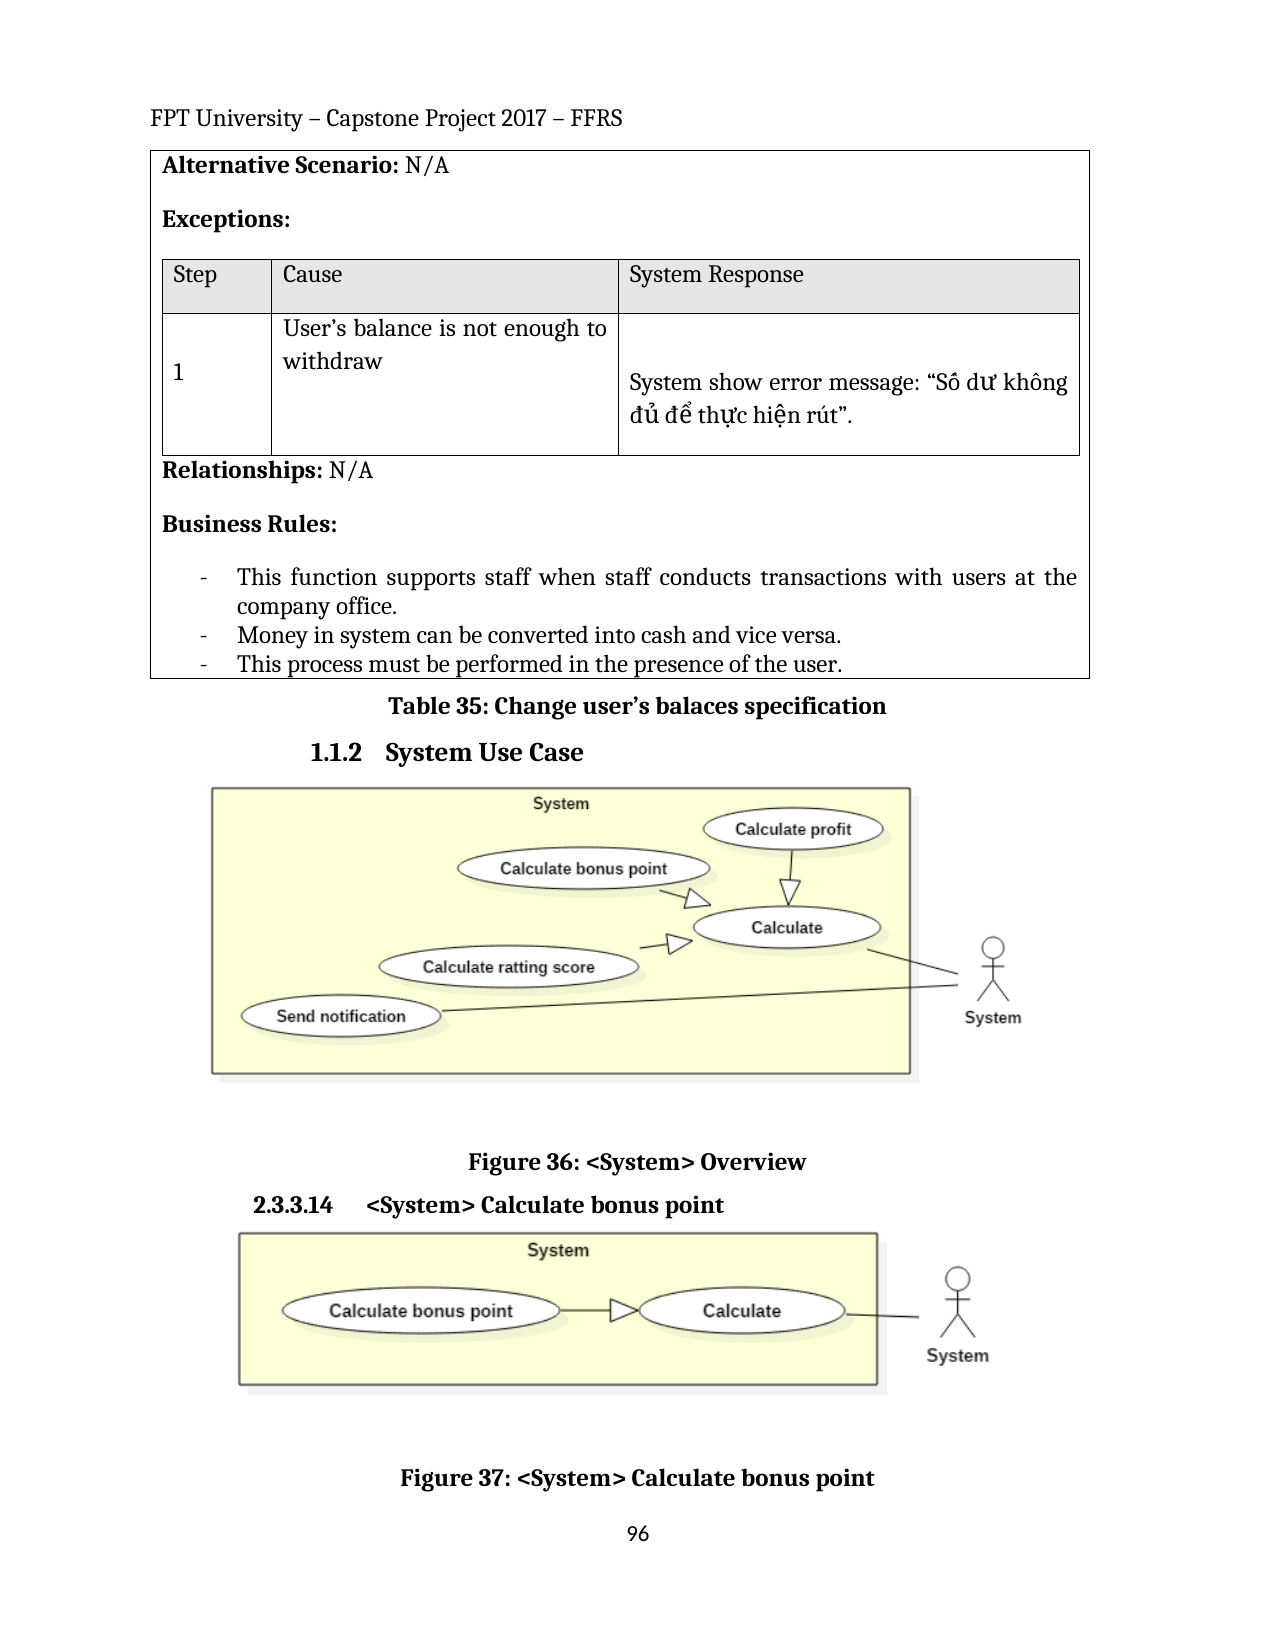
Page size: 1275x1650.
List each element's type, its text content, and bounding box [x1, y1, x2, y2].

text Figure 37: <System> Calculate bonus point [150, 1464, 1125, 1493]
list <System> Calculate bonus point [253, 1191, 1125, 1220]
subtitle System Use Case [311, 737, 1125, 768]
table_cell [151, 151, 1089, 678]
picture [200, 776, 1075, 1123]
text Figure 36: <System> Overview [150, 1148, 1125, 1177]
list Table 35: Change user’s balaces specification [150, 692, 1125, 721]
picture [226, 1220, 1049, 1439]
